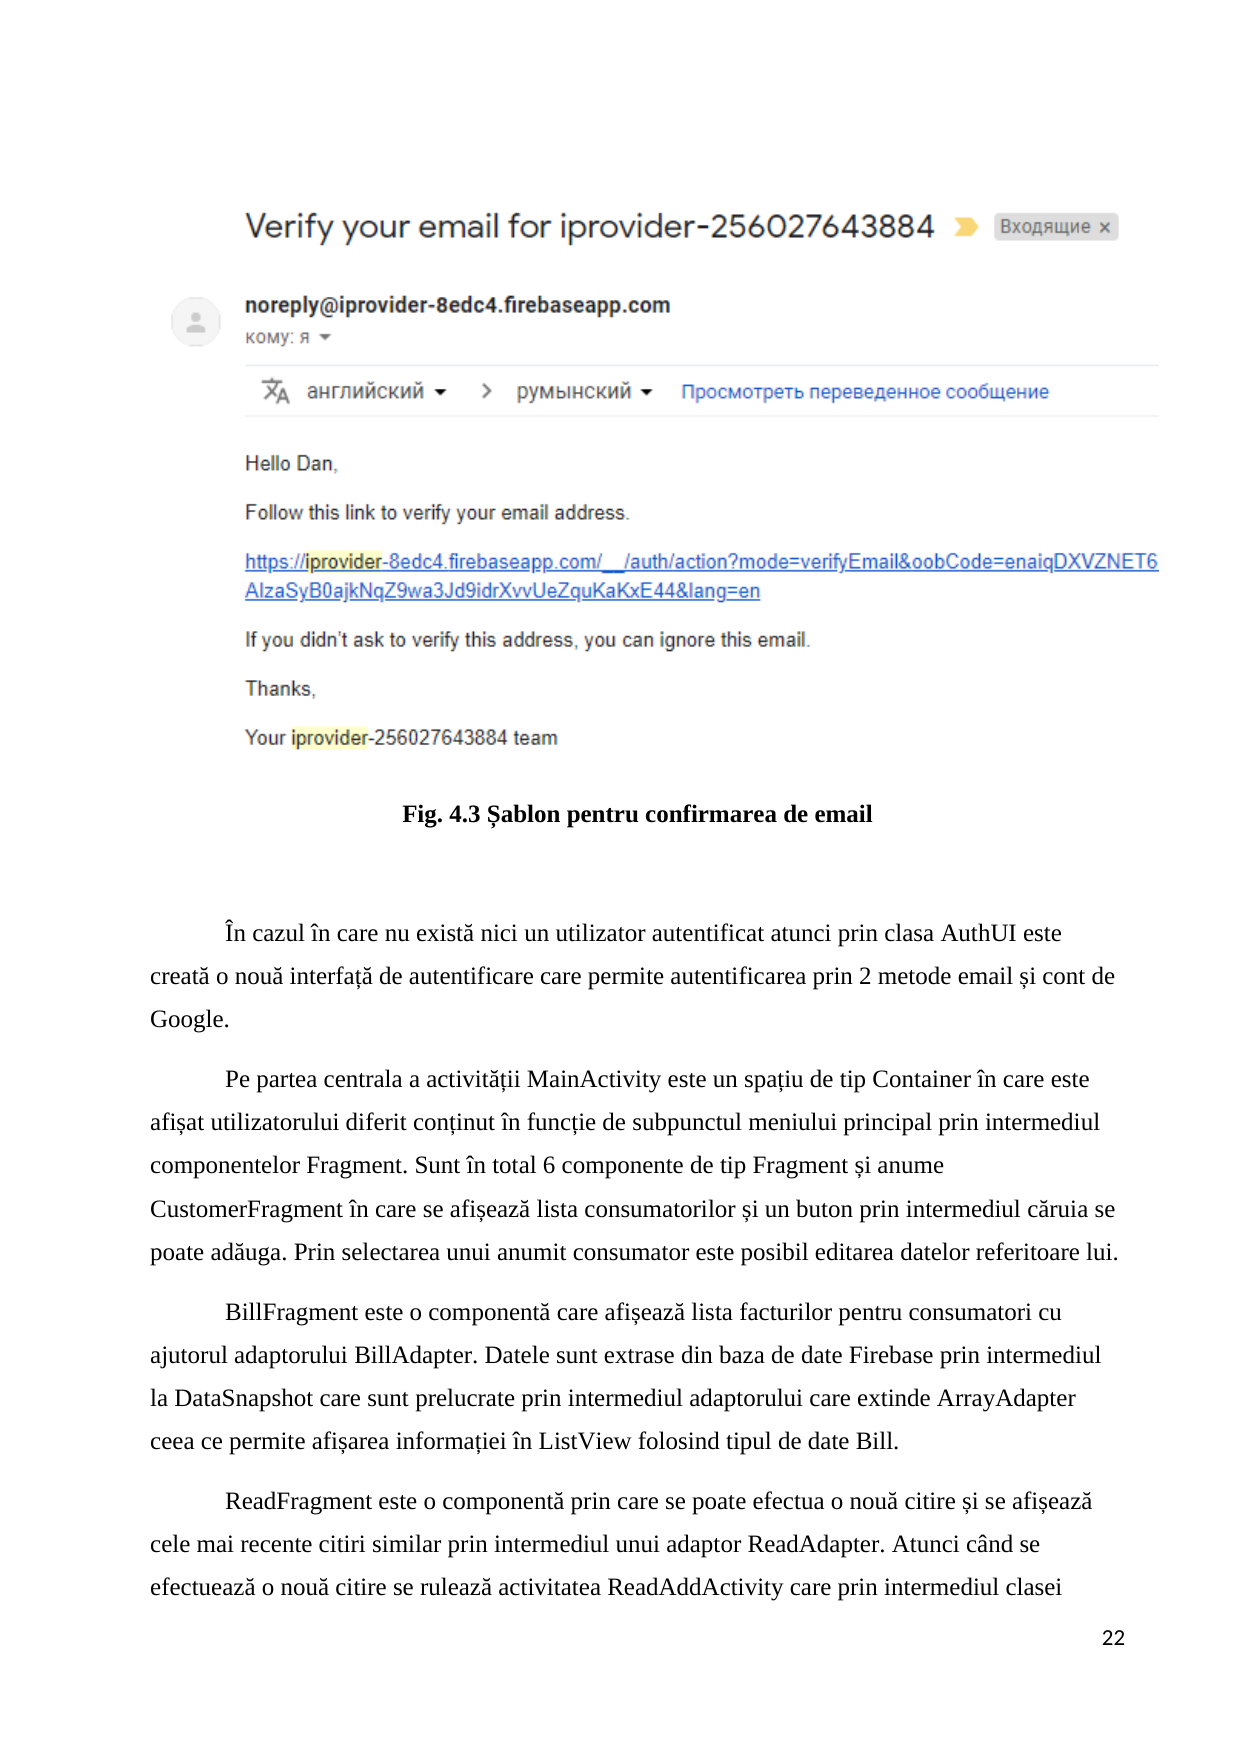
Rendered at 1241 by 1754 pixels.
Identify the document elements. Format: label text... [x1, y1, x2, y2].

text Pe partea centrala a activității MainActivity este un spațiu de tip Container în care este afișat utilizatorului diferit conținut în funcție de subpunctul meniului principal prin intermediul componentelor Fragment. Sunt în total 6 componente de tip Fragment și anume CustomerFragment în care se afișează lista consumatorilor și un buton prin intermediul căruia se poate adăuga. Prin selectarea unui anumit consumator este posibil editarea datelor referitoare lui. [150, 1064, 1125, 1266]
text BillFragment este o componentă care afișează lista facturilor pentru consumatori cu ajutorul adaptorului BillAdapter. Datele sunt extrase din baza de date Firebase prin intermediul la DataSnapshot care sunt prelucrate prin intermediul adaptorului care extinde ArrayAdapter ceea ce permite afișarea informației în ListView folosind tipul de date Bill. [150, 1297, 1125, 1455]
text ReadFragment este o componentă prin care se poate efectua o nouă citire și se afișează cele mai recente citiri similar prin intermediul unui adaptor ReadAdapter. Atunci când se efectuează o nouă citire se rulează activitatea ReadAddActivity care prin intermediul clasei [150, 1486, 1125, 1601]
picture [150, 178, 1159, 768]
text În cazul în care nu există nici un utilizator autentificat atunci prin clasa AuthUI este creată o nouă interfață de autentificare care permite autentificarea prin 2 metode email și cont de Google. [150, 918, 1125, 1033]
text Fig. 4.3 Șablon pentru confirmarea de email [150, 799, 1125, 827]
